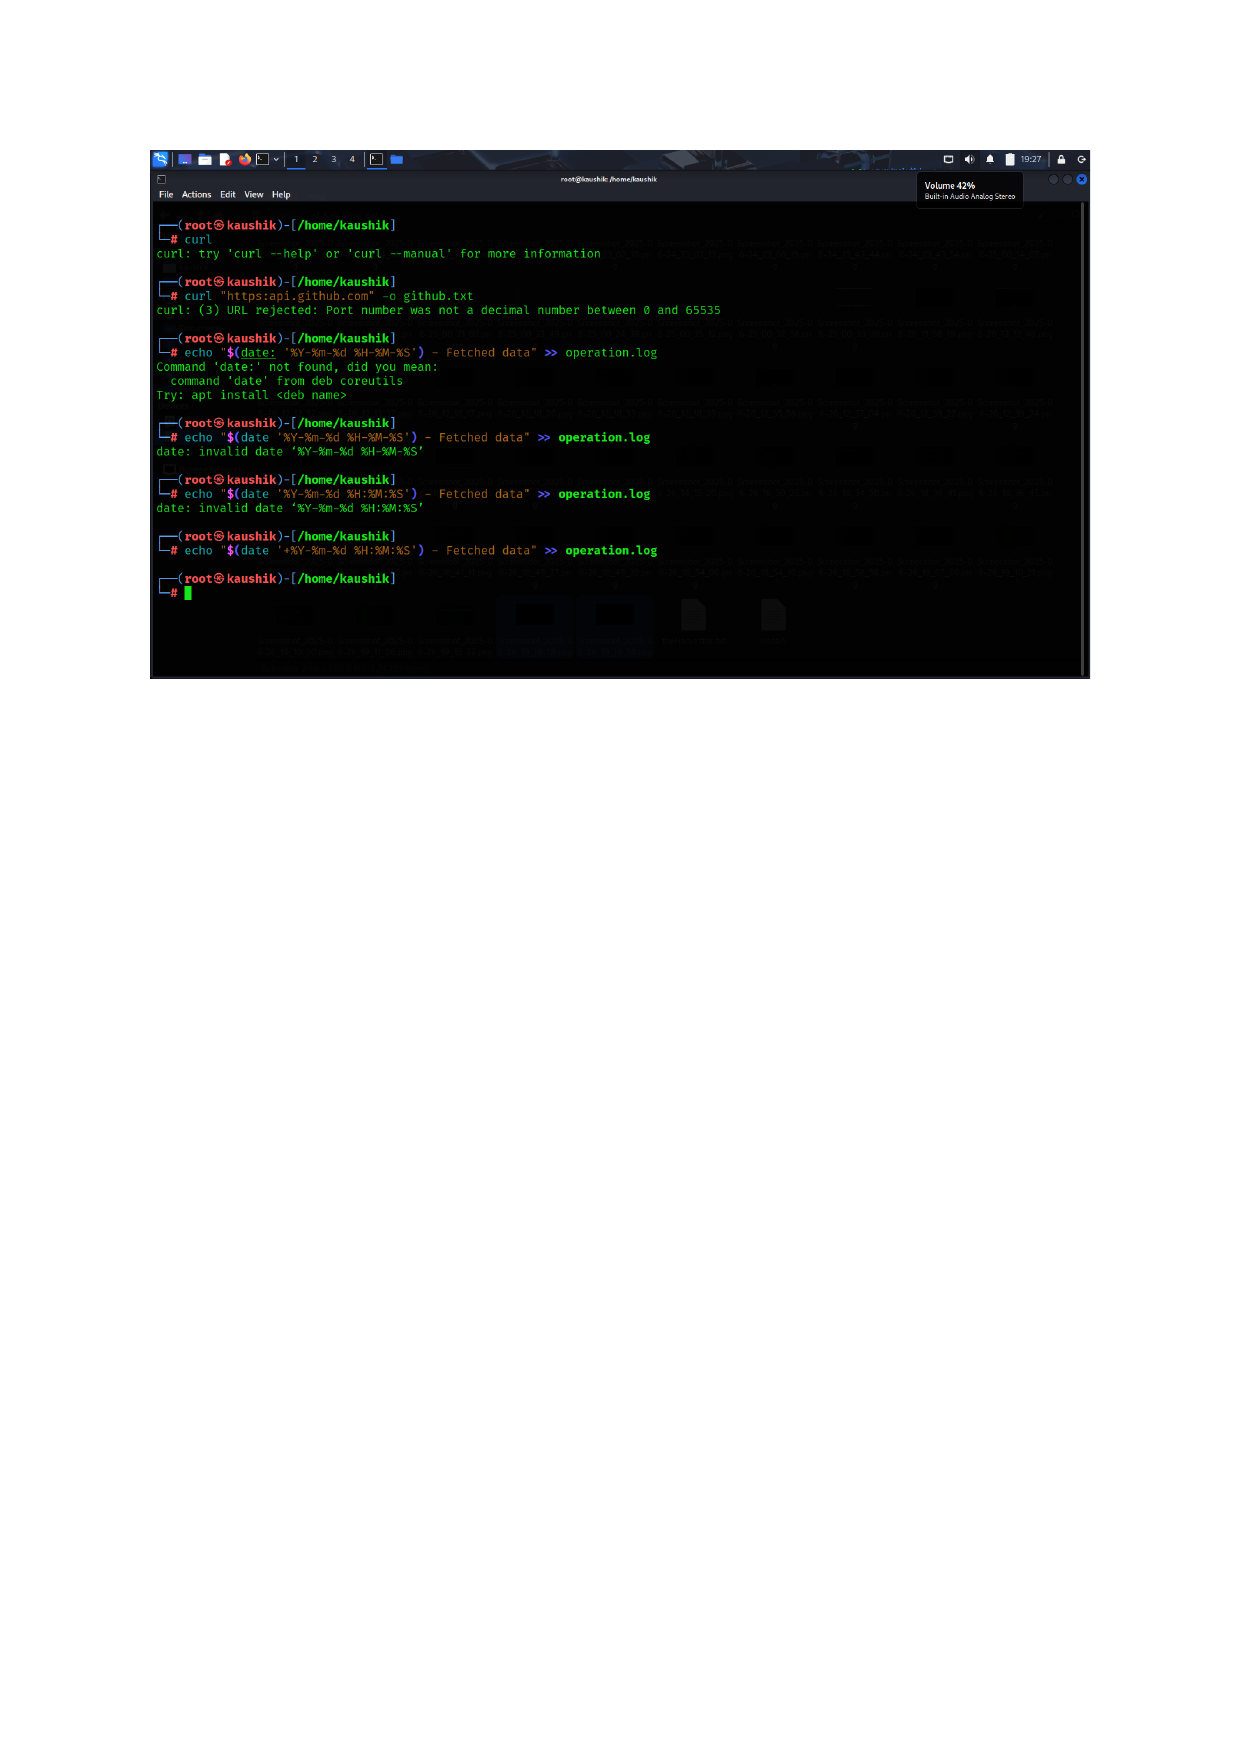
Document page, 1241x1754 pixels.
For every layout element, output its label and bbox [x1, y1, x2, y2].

picture [150, 150, 1091, 679]
